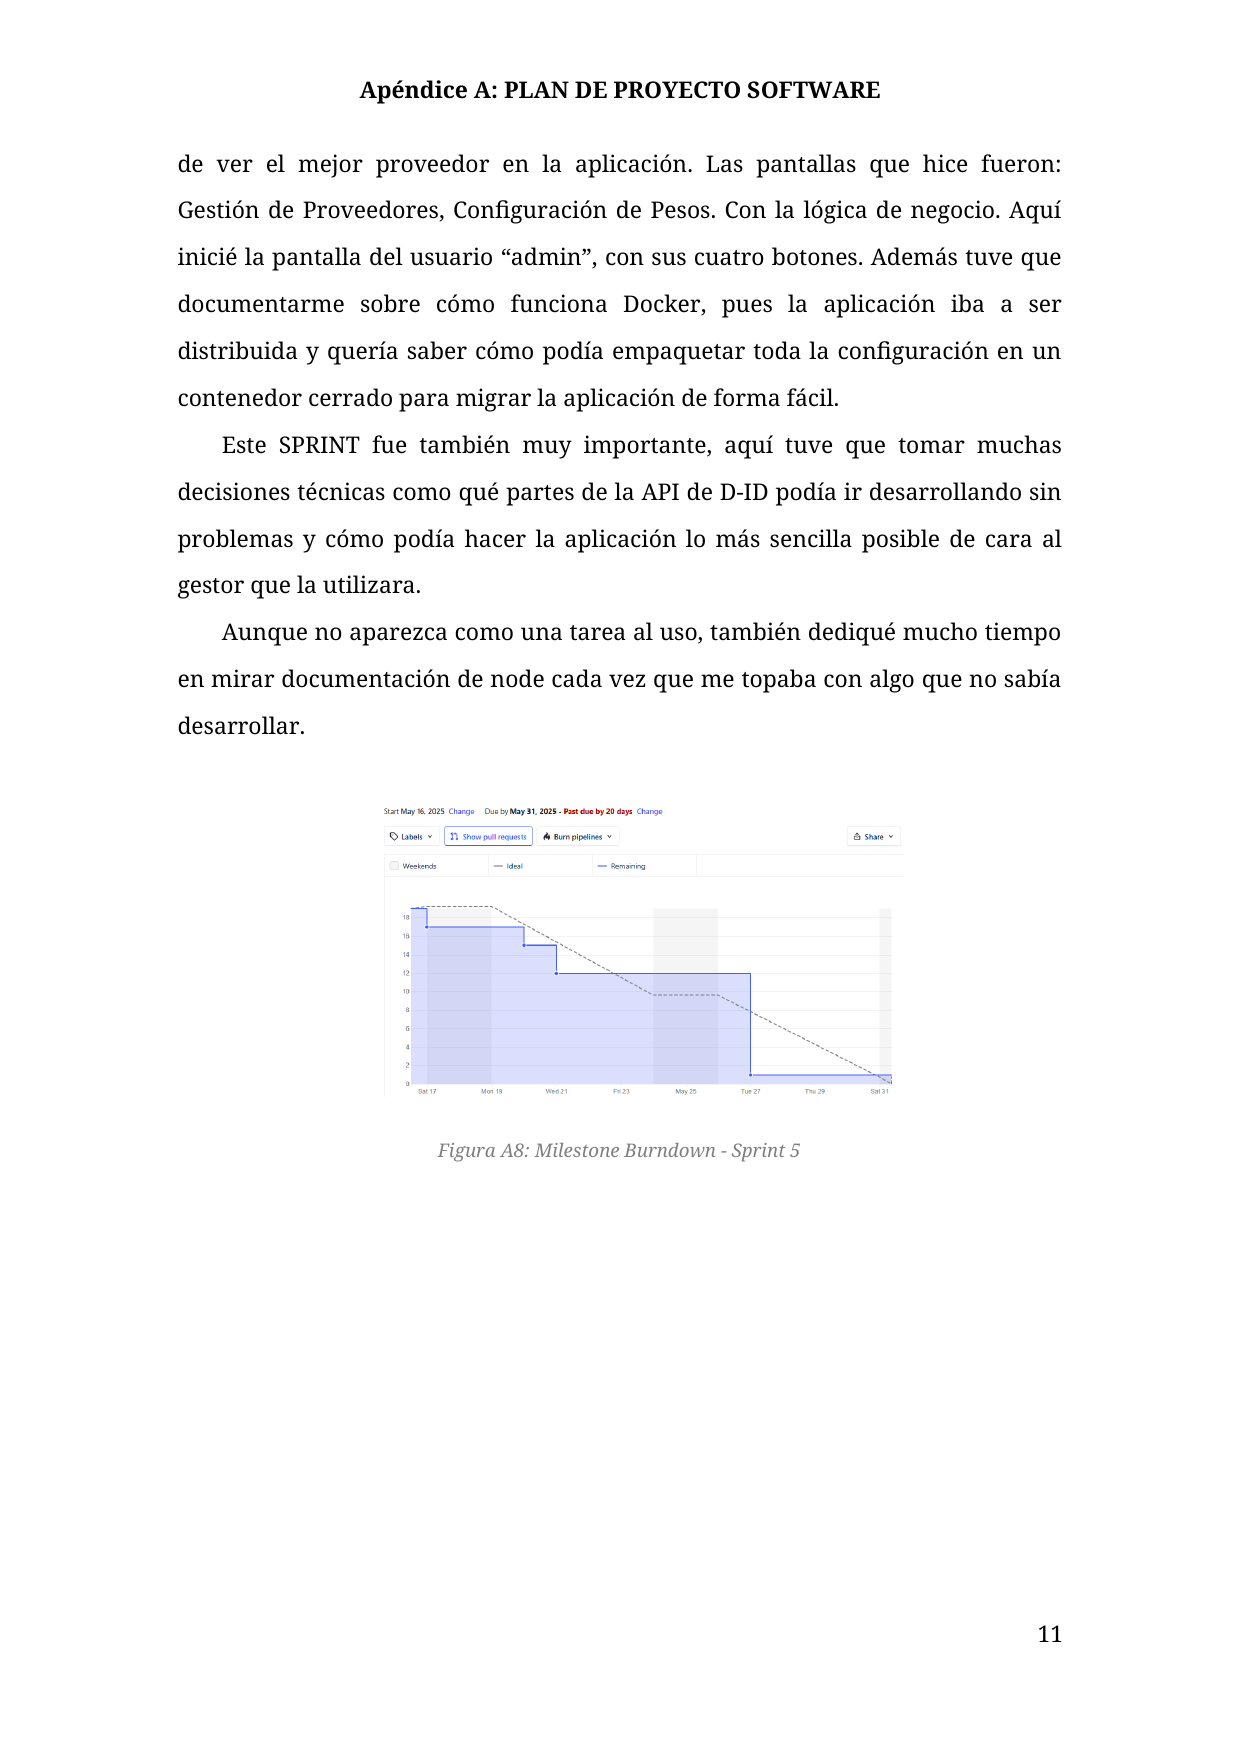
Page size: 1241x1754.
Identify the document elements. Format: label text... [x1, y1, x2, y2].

list Este SPRINT fue también muy importante, aquí tuve que tomar muchas decisiones técnicas como qué partes de la API de D-ID podía ir desarrollando sin problemas y cómo podía hacer la aplicación lo más sencilla posible de cara al gestor que la utilizara. [177, 429, 1063, 601]
text Figura A8: Milestone Burndown - Sprint 5 [177, 1137, 1063, 1163]
picture [382, 803, 903, 1097]
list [177, 148, 1063, 413]
list Aunque no aparezca como una tarea al uso, también dediqué mucho tiempo en mirar documentación de node cada vez que me topaba con algo que no sabía desarrollar. [177, 616, 1063, 741]
